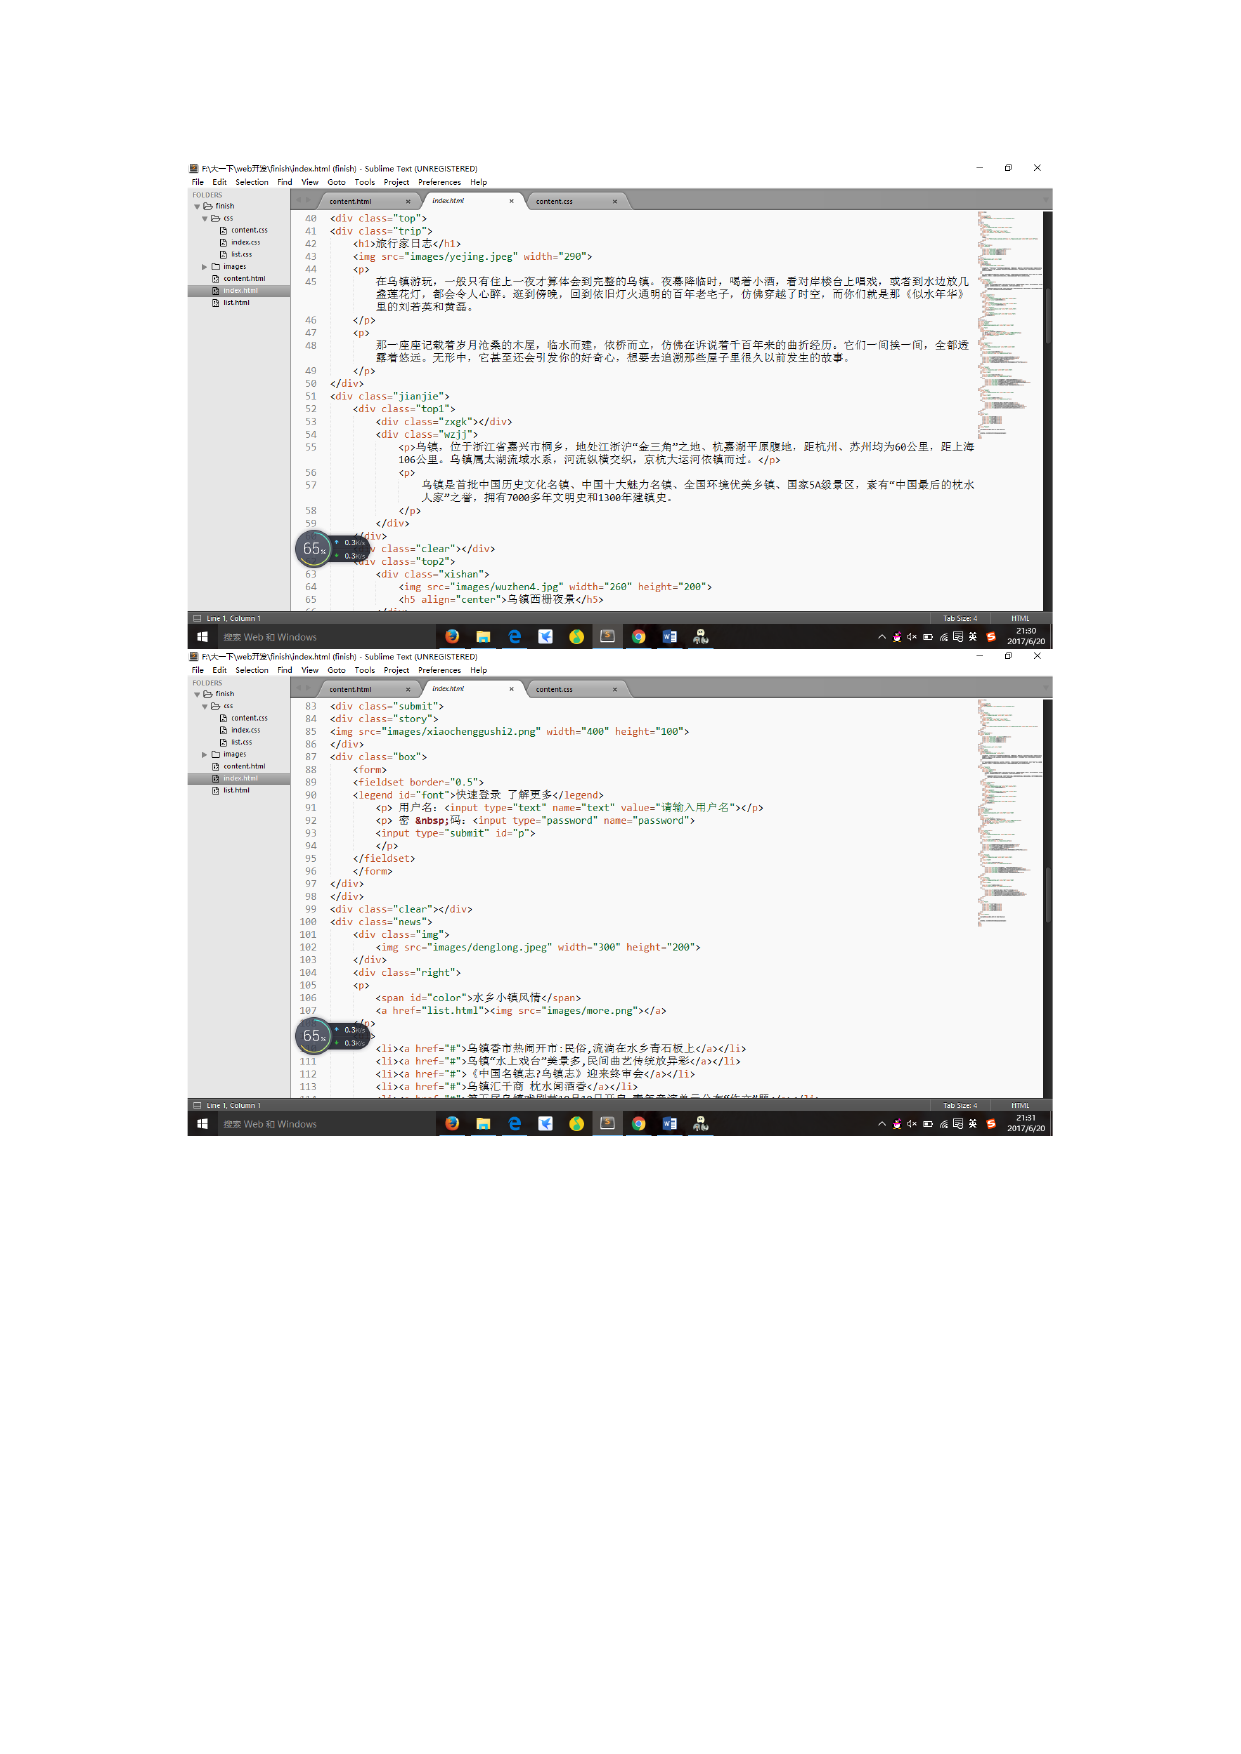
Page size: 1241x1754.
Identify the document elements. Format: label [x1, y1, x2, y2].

picture [187, 162, 1053, 1136]
